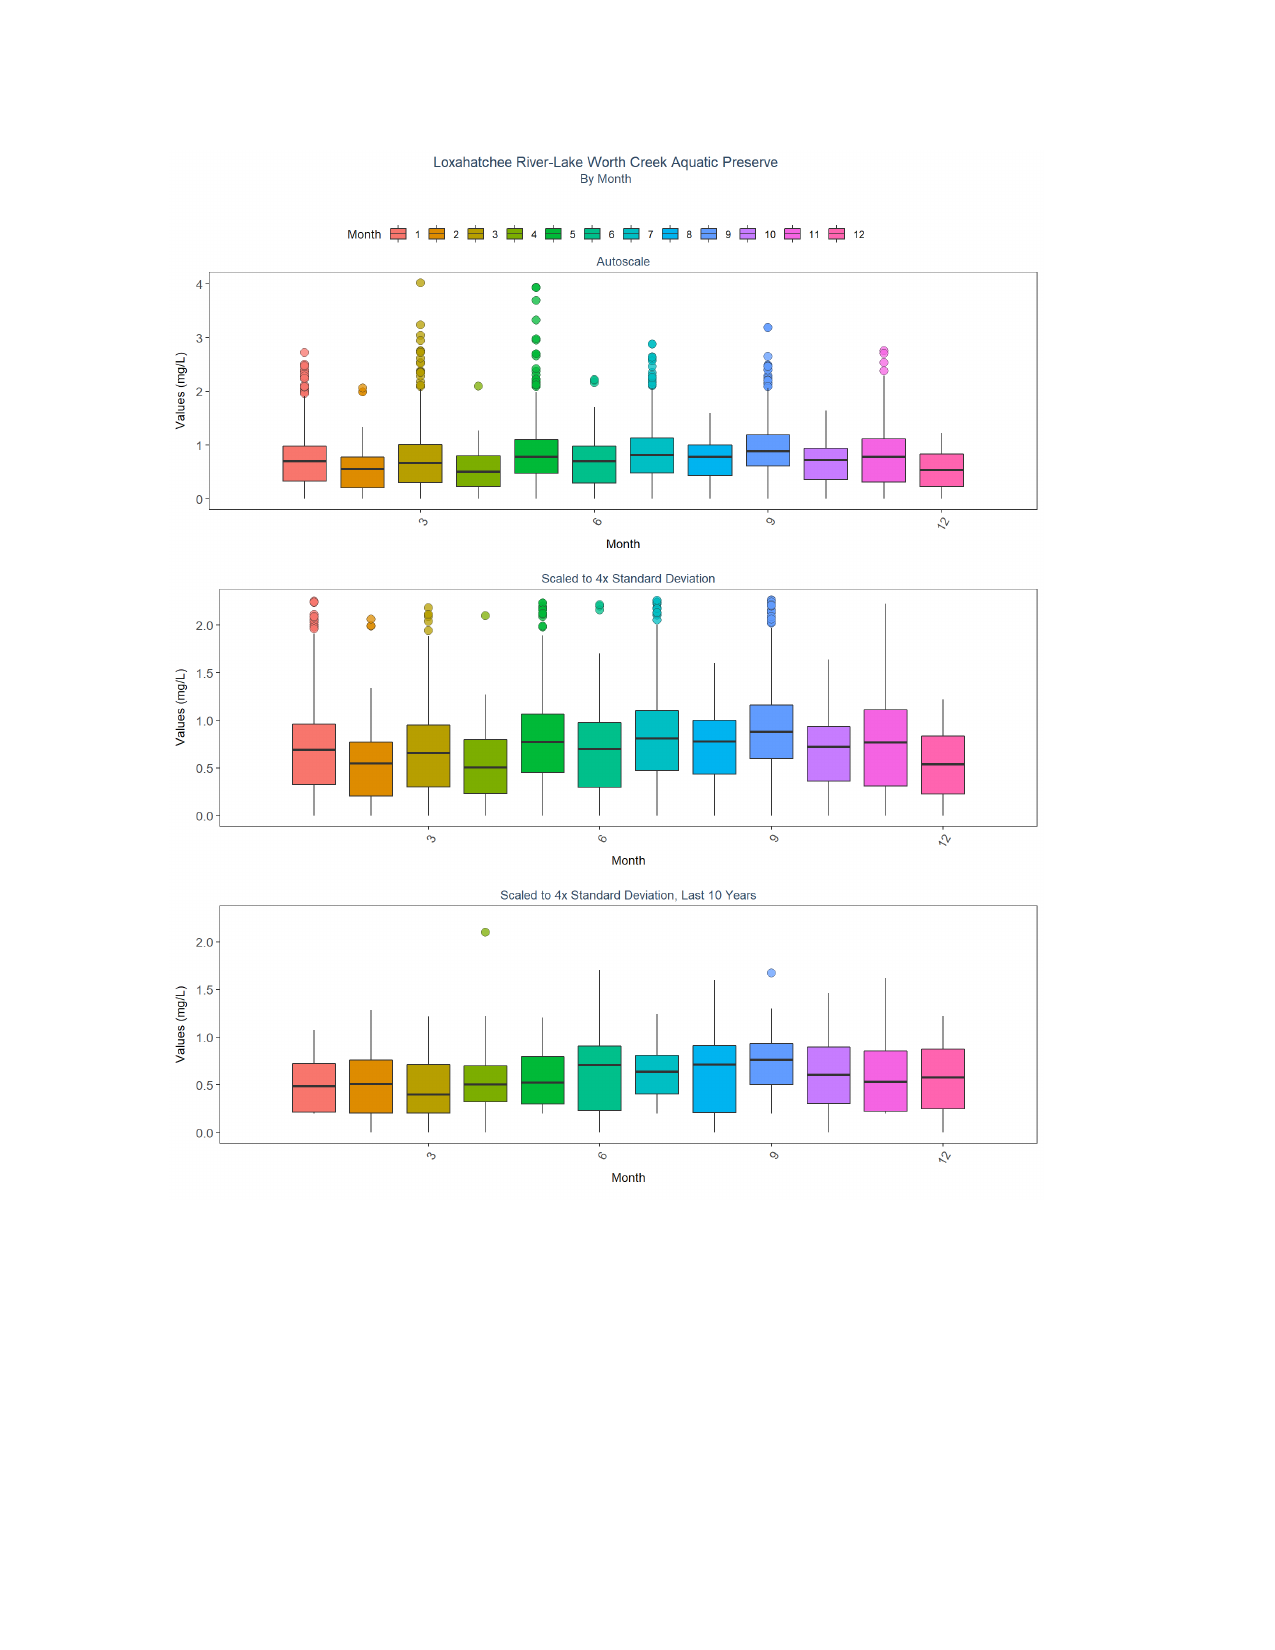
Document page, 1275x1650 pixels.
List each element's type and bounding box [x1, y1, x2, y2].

picture [168, 150, 1044, 1200]
